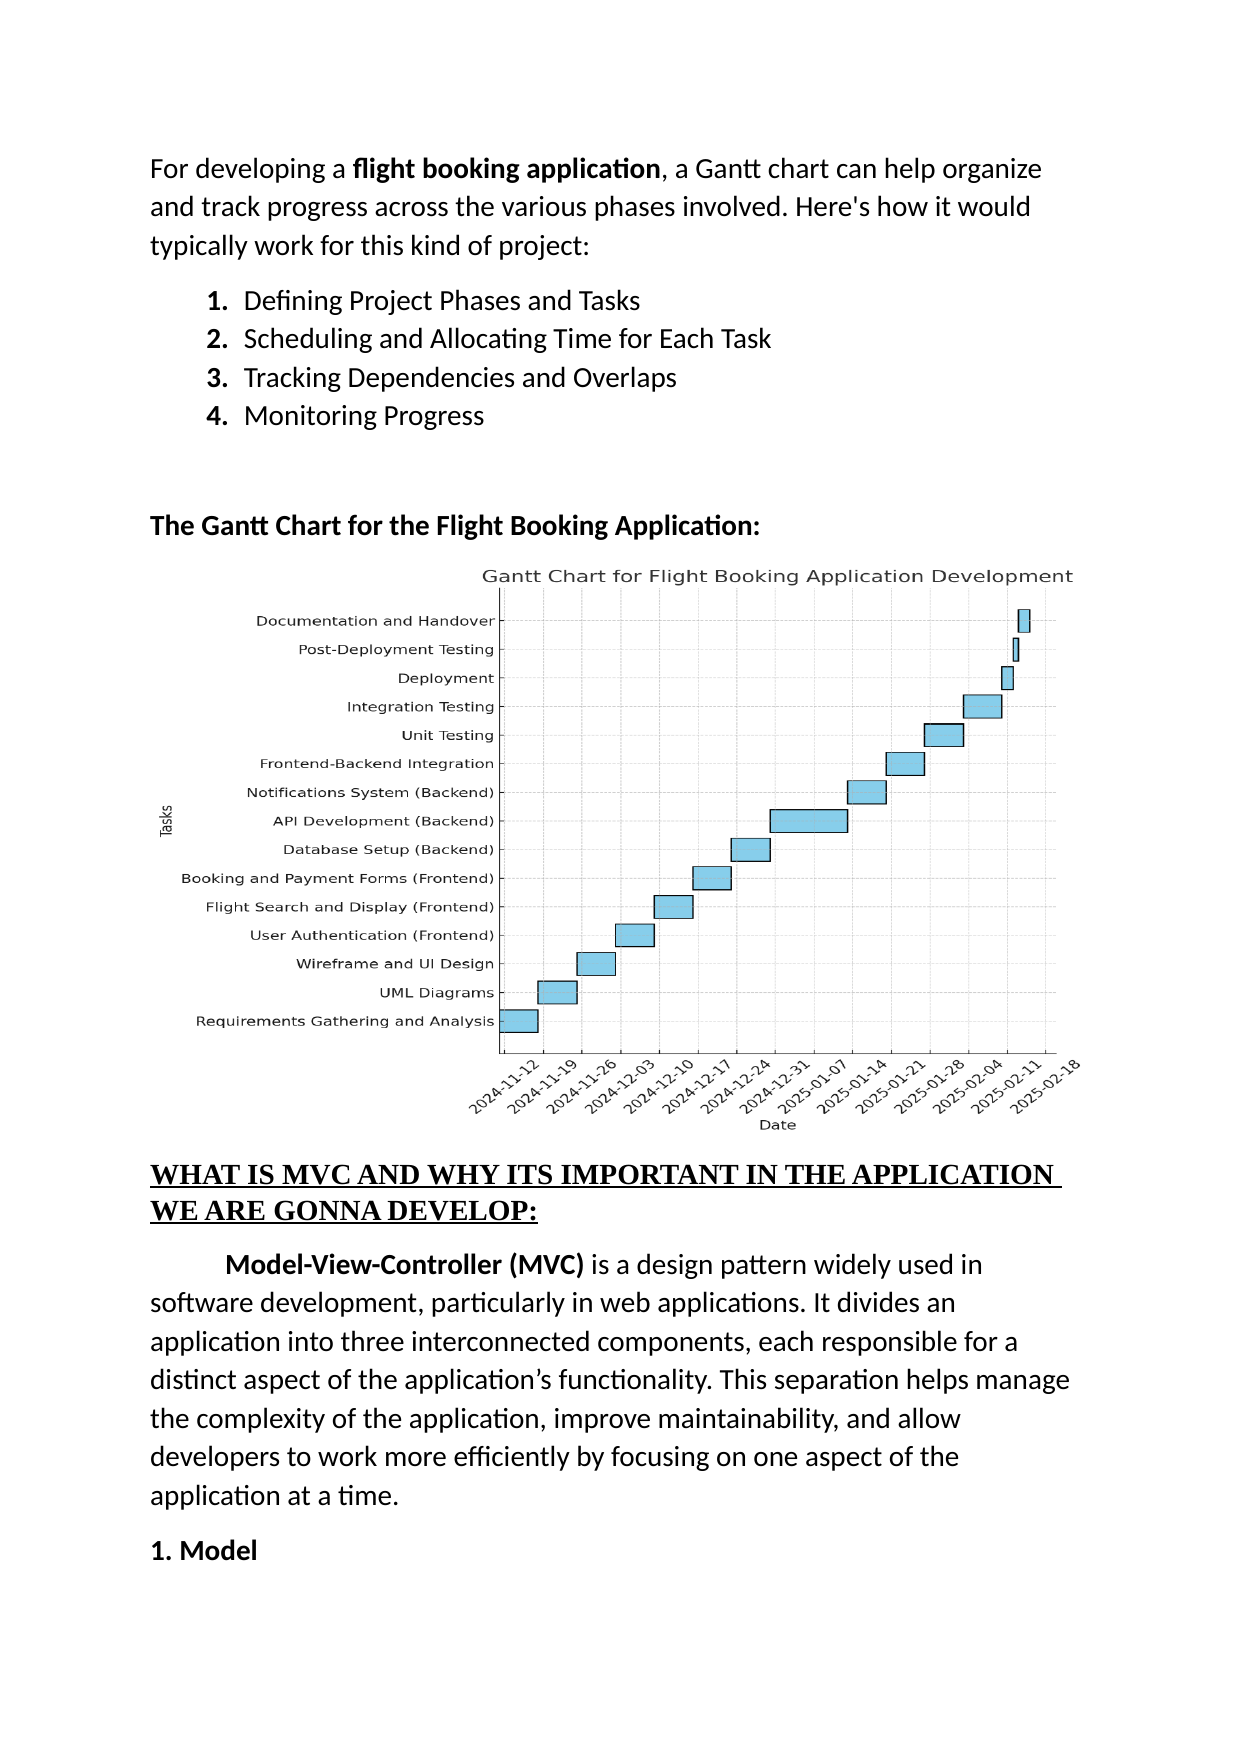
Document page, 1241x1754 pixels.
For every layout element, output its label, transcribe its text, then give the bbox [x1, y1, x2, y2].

picture [150, 562, 1093, 1139]
text The Gantt Chart for the Flight Booking Application: [150, 507, 1090, 543]
list Scheduling and Allocating Time for Each Task [206, 320, 1090, 356]
text Model-View-Controller (MVC) is a design pattern widely used in software development, particularly in web applications. It divides an application into three interconnected components, each responsible for a distinct aspect of the application’s functionality. This separation helps manage the complexity of the application, improve maintainability, and allow developers to work more efficiently by focusing on one aspect of the application at a time. [150, 1246, 1090, 1512]
text WHAT IS MVC AND WHY ITS IMPORTANT IN THE APPLICATION WE ARE GONNA DEVELOP: [150, 1157, 1090, 1227]
text 1. Model [150, 1532, 1090, 1567]
list Monitoring Progress [206, 397, 1090, 433]
text For developing a flight booking application, a Gantt chart can help organize and track progress across the various phases involved. Here's how it would typically work for this kind of project: [150, 150, 1090, 262]
list Tracking Dependencies and Overlaps [206, 359, 1090, 394]
list Defining Project Phases and Tasks [206, 282, 1090, 318]
